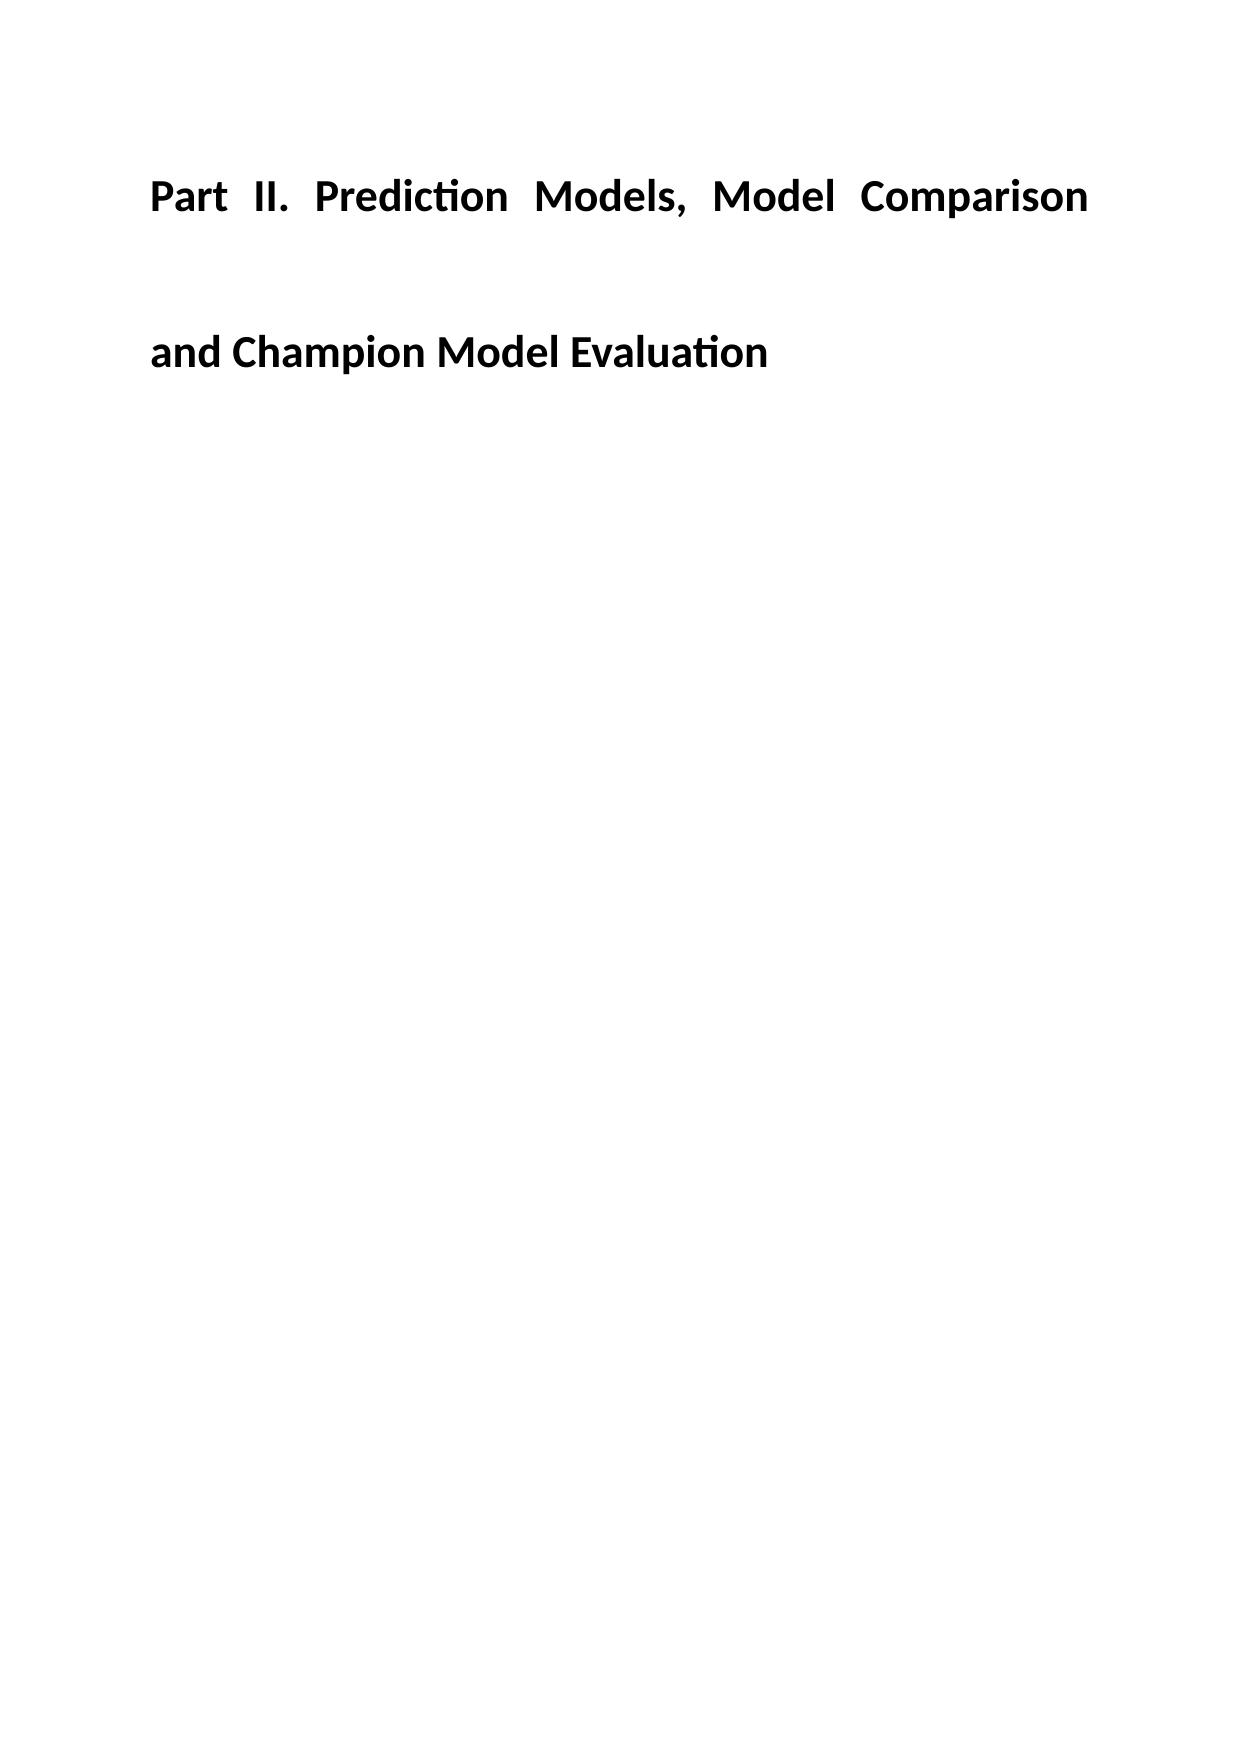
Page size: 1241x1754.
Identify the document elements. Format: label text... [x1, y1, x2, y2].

subtitle Part II. Prediction Models, Model Comparison and Champion Model Evaluation [150, 162, 1090, 383]
